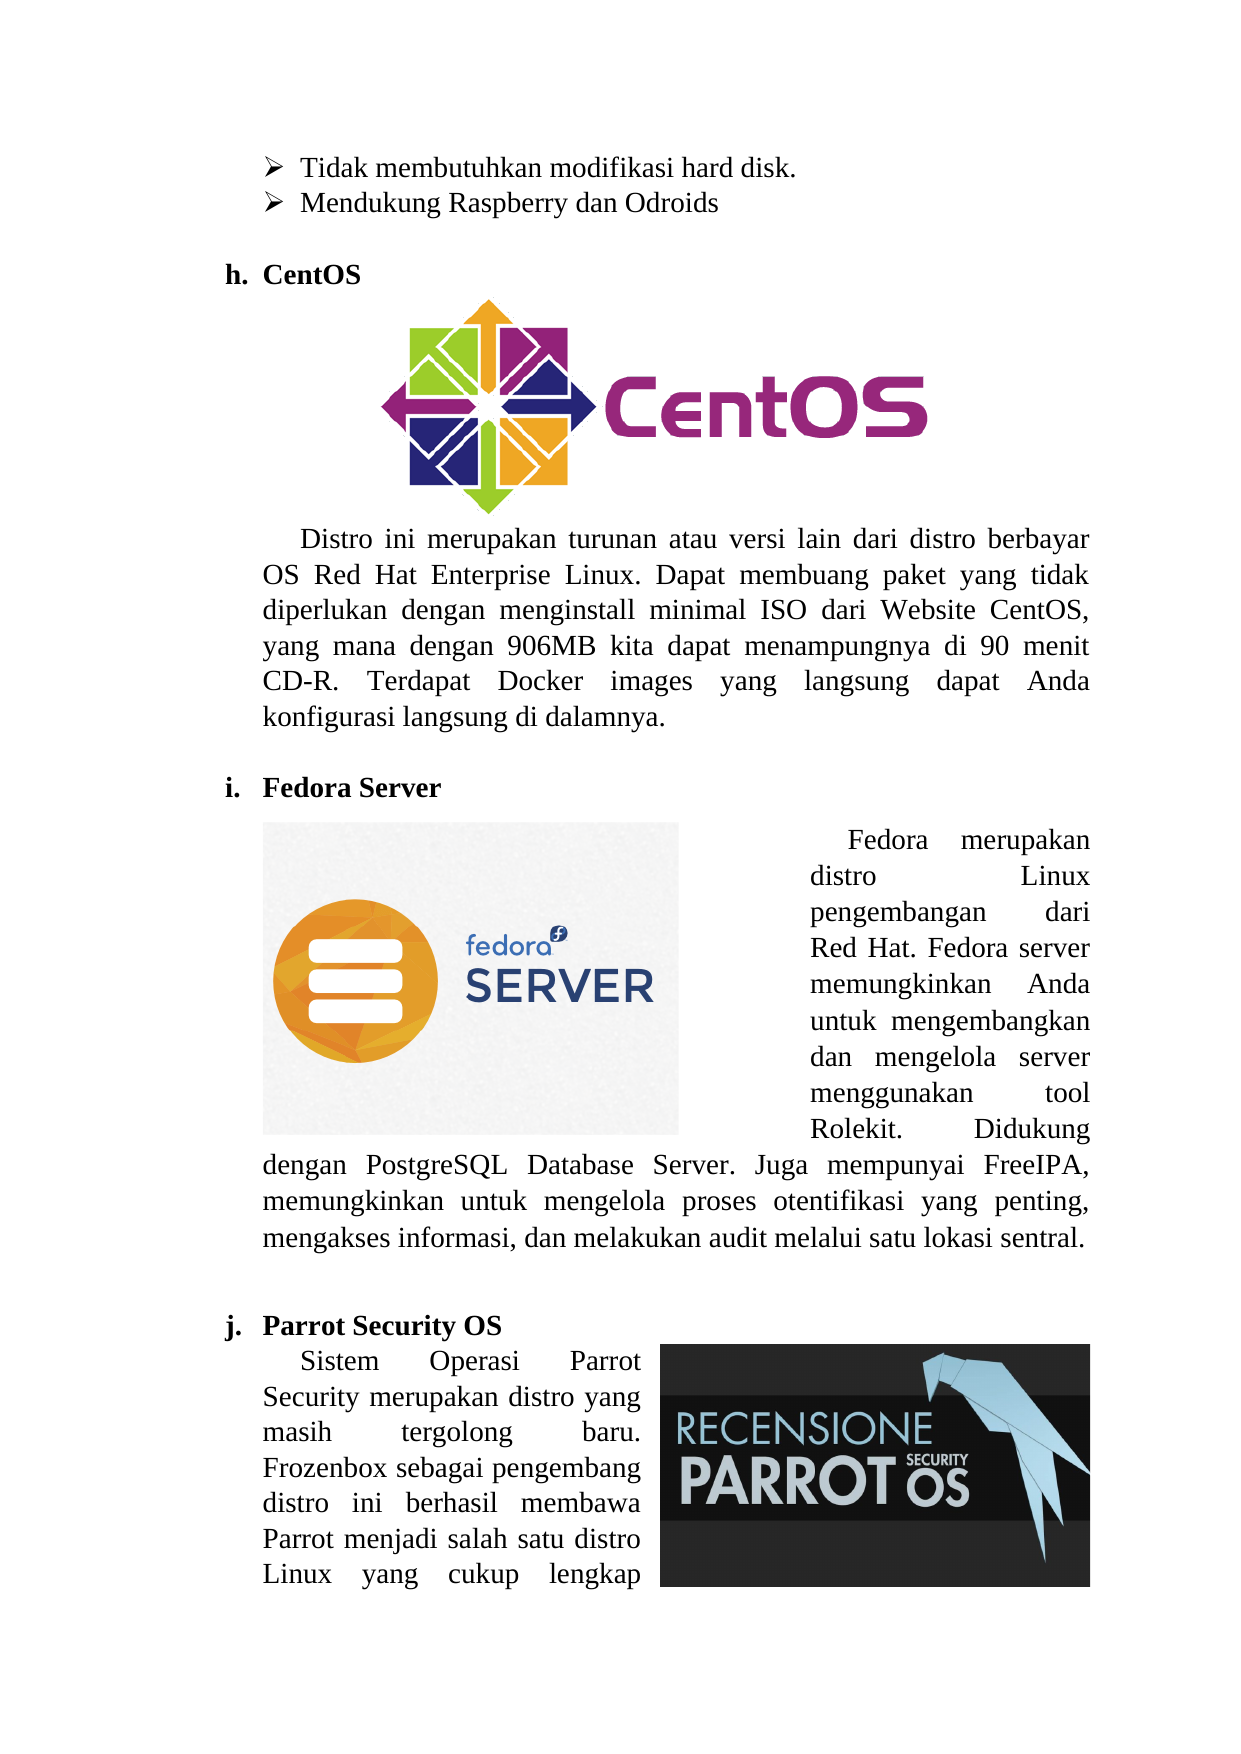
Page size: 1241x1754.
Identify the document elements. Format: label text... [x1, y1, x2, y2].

list CentOS [225, 257, 1090, 290]
list Parrot Security OS [225, 1308, 1090, 1342]
list Mendukung Raspberry dan Odroids [262, 186, 1090, 219]
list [262, 1343, 1090, 1590]
picture [660, 1344, 1091, 1587]
list Distro ini merupakan turunan atau versi lain dari distro berbayar OS Red Hat Enterprise Linux. Dapat membuang paket yang tidak diperlukan dengan menginstall minimal ISO dari Website CentOS, yang mana dengan 906MB kita dapat menampungnya di 90 menit CD-R. Terdapat Docker images yang langsung dapat Anda konfigurasi langsung di dalamnya. [262, 521, 1090, 732]
picture [375, 292, 937, 520]
list Tidak membutuhkan modifikasi hard disk. [262, 150, 1090, 184]
picture [262, 822, 679, 1135]
list Fedora Server [225, 770, 1090, 803]
